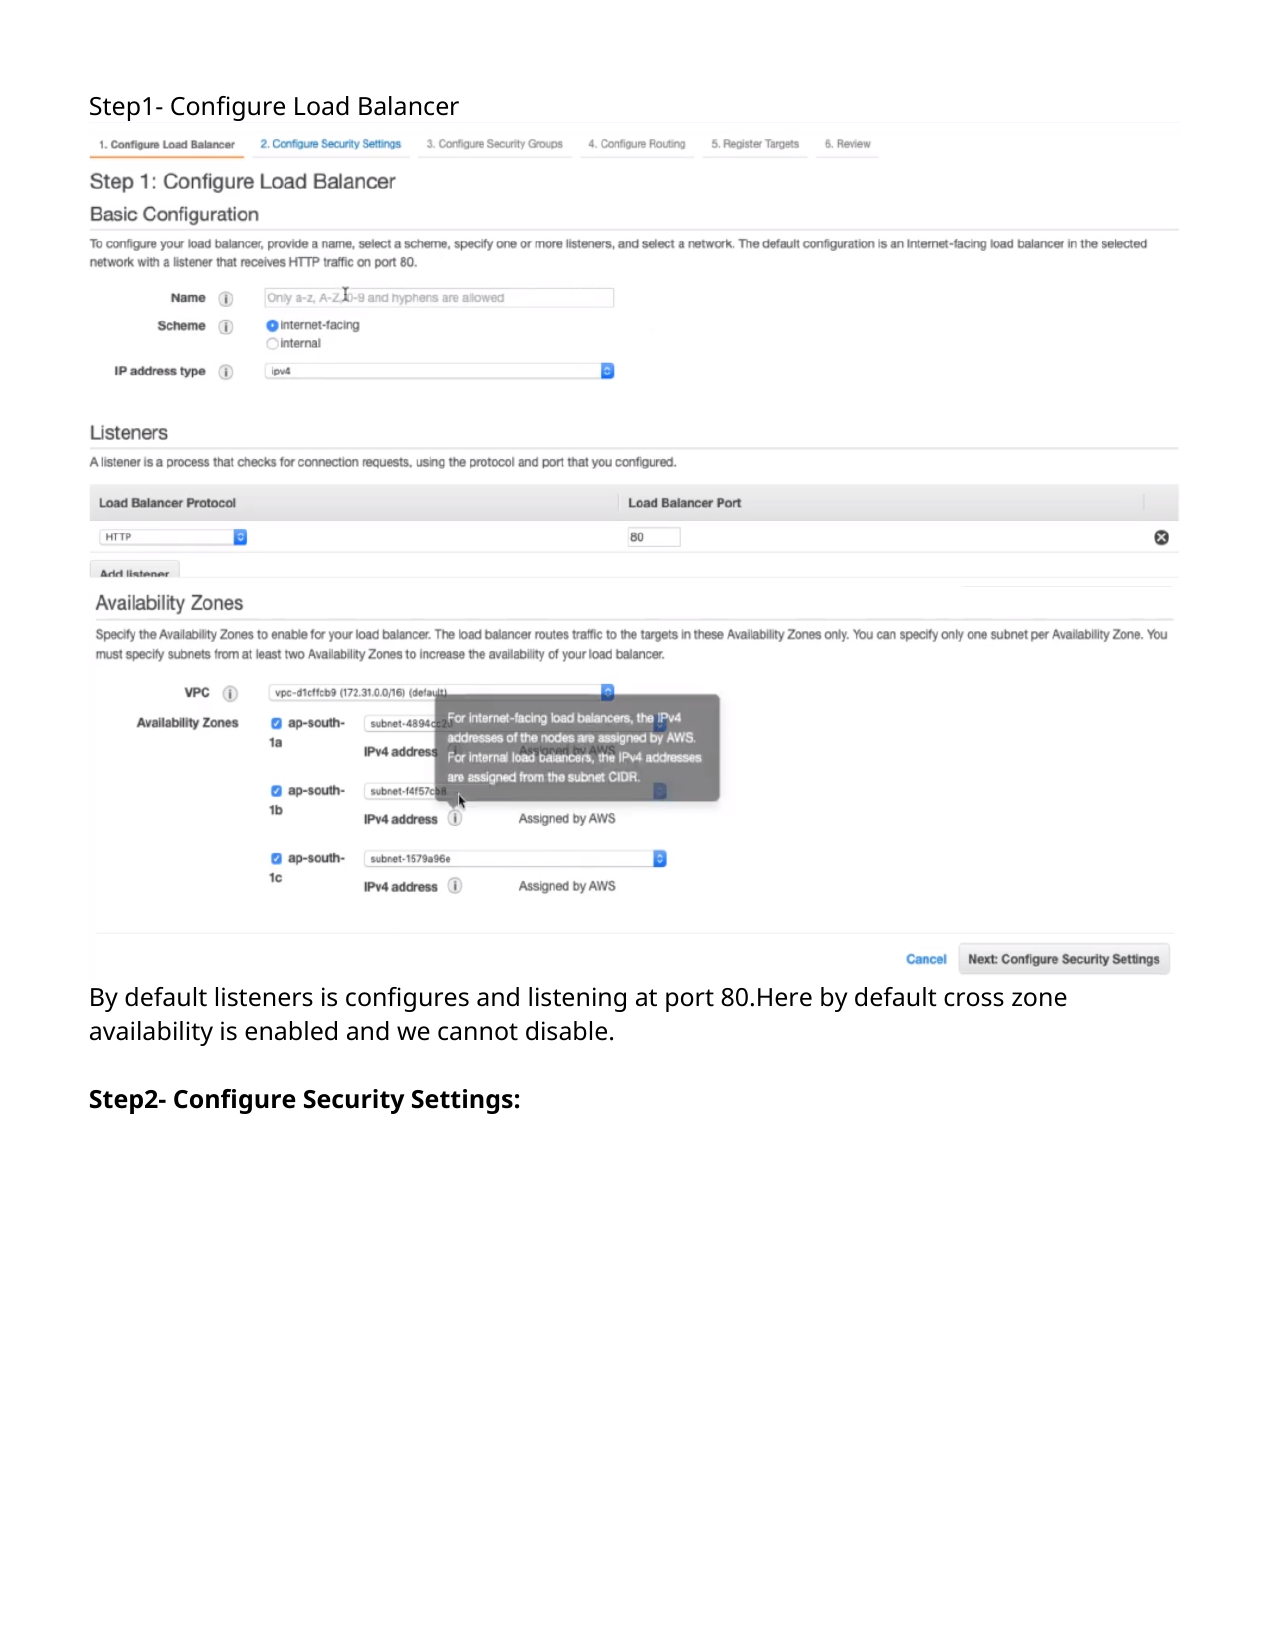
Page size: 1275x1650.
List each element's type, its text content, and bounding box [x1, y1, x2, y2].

picture [88, 593, 1182, 980]
text By default listeners is configures and listening at port 80.Here by default cross zone availability is enabled and we cannot disable. [89, 980, 1181, 1047]
text Step1- Configure Load Balancer [89, 89, 1181, 122]
text Step2- Configure Security Settings: [89, 1082, 1181, 1116]
picture [88, 122, 1182, 587]
